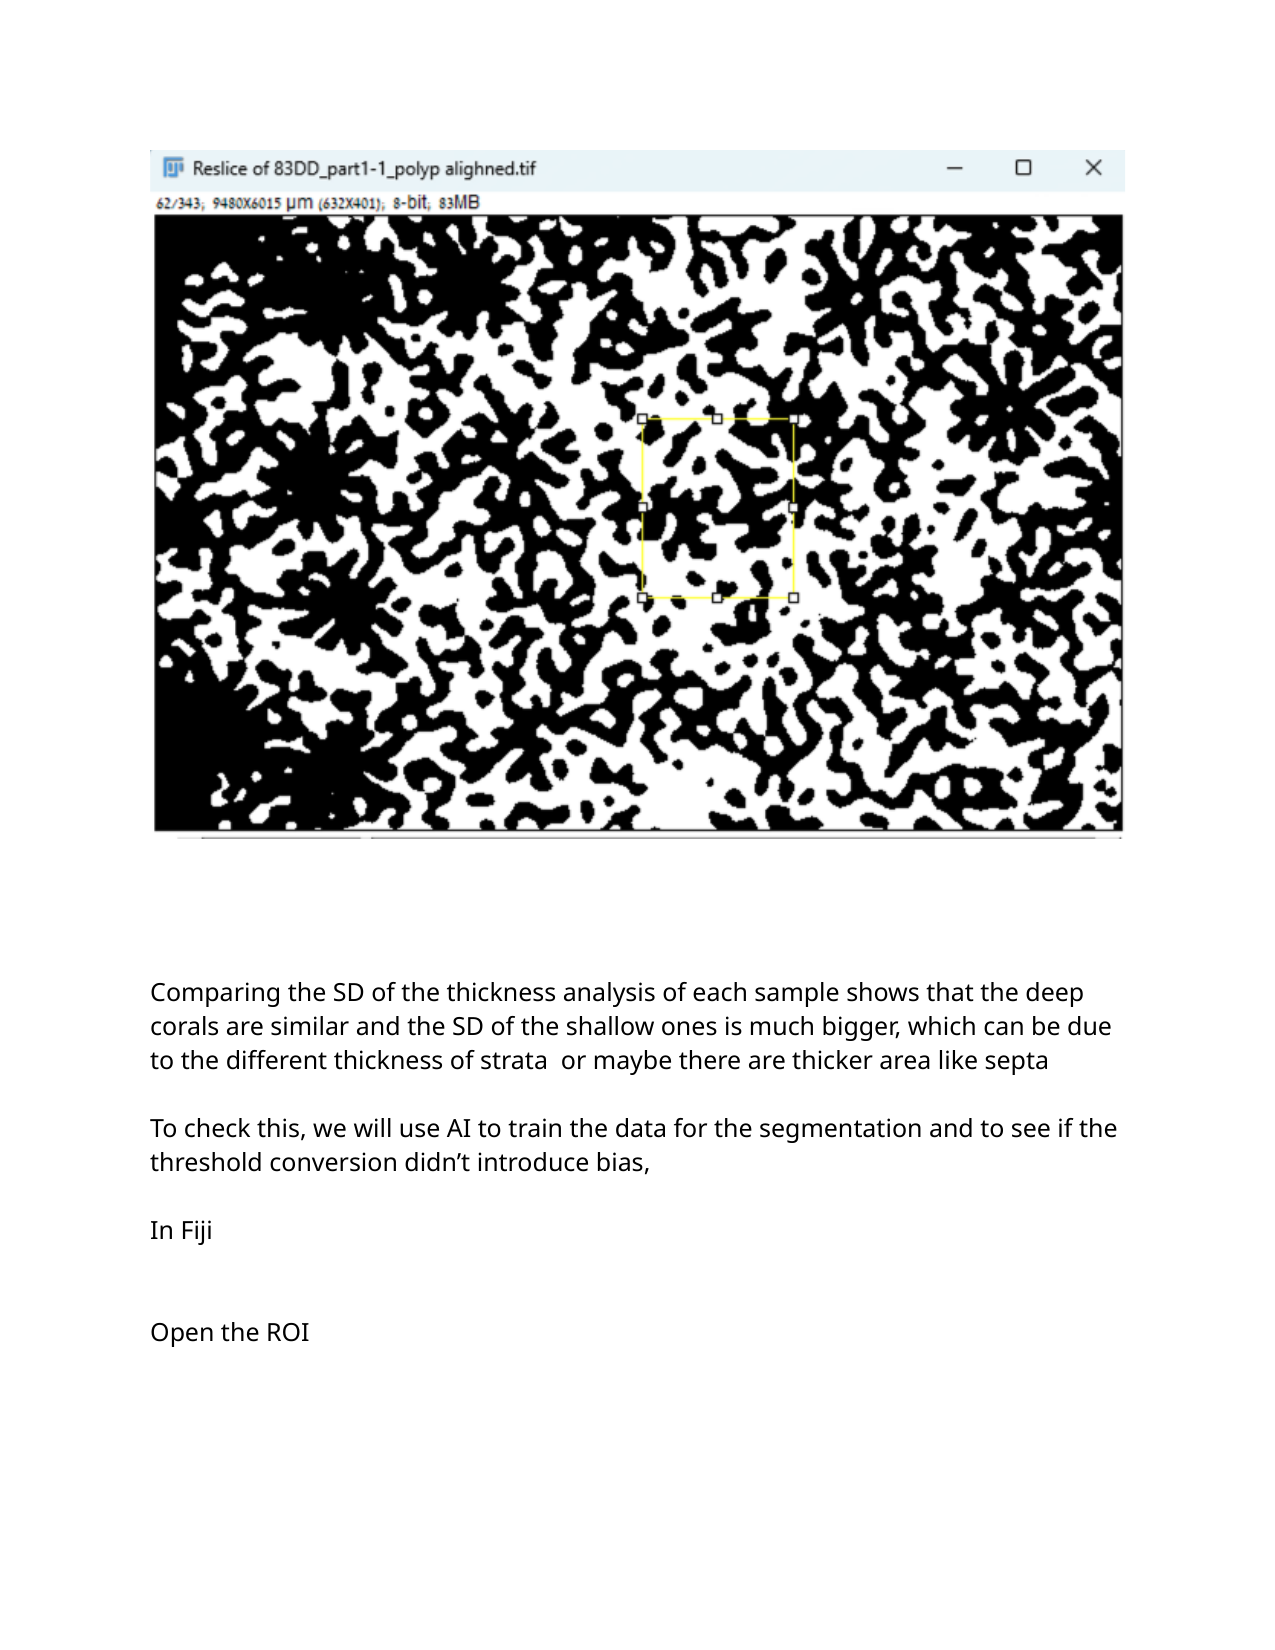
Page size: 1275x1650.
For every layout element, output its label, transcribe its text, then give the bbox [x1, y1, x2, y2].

text Open the ROI [150, 1315, 1125, 1349]
text In Fiji [150, 1213, 1125, 1247]
text Comparing the SD of the thickness analysis of each sample shows that the deep corals are similar and the SD of the shallow ones is much bigger, which can be due to the different thickness of strata or maybe there are thicker area like septa [150, 974, 1125, 1077]
text To check this, we will use AI to train the data for the segmentation and to see if the threshold conversion didn’t introduce bias, [150, 1111, 1125, 1179]
picture [150, 150, 1125, 839]
